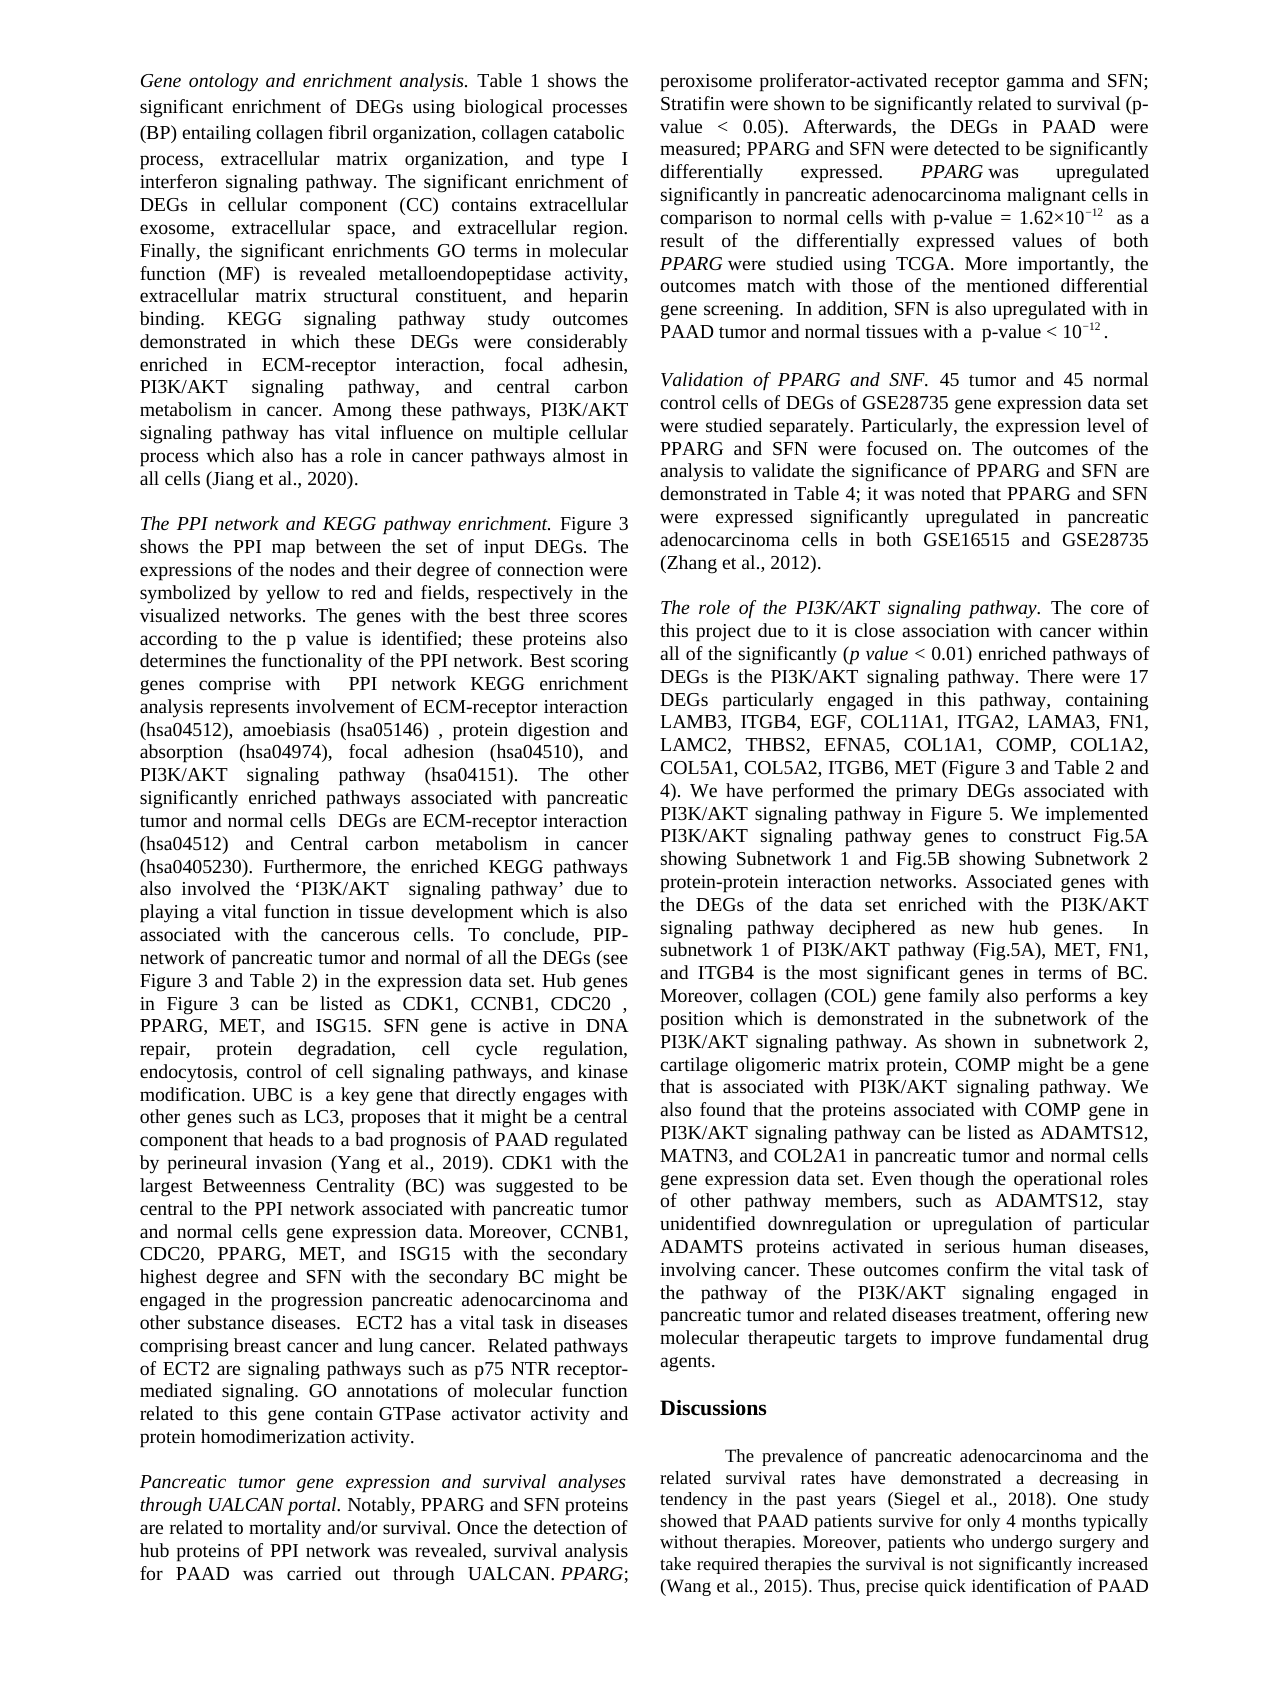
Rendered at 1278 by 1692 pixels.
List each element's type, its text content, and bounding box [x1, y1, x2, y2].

text Discussions [660, 1395, 1149, 1420]
text The PPI network and KEGG pathway enrichment. Figure 3 shows the PPI map between the set of input DEGs. The expressions of the nodes and their degree of connection were symbolized by yellow to red and fields, respectively in the visualized networks. The genes with the best three scores according to the p value is identified; these proteins also determines the functionality of the PPI network. Best scoring genes comprise with PPI network KEGG enrichment analysis represents involvement of ECM-receptor interaction (hsa04512), amoebiasis (hsa05146) , protein digestion and absorption (hsa04974), focal adhesion (hsa04510), and PI3K/AKT signaling pathway (hsa04151). The other significantly enriched pathways associated with pancreatic tumor and normal cells DEGs are ECM-receptor interaction (hsa04512) and Central carbon metabolism in cancer (hsa0405230). Furthermore, the enriched KEGG pathways also involved the ‘PI3K/AKT signaling pathway’ due to playing a vital function in tissue development which is also associated with the cancerous cells. To conclude, PIP-network of pancreatic tumor and normal of all the DEGs (see Figure 3 and Table 2) in the expression data set. Hub genes in Figure 3 can be listed as CDK1, CCNB1, CDC20 , PPARG, MET, and ISG15. SFN gene is active in DNA repair, protein degradation, cell cycle regulation, endocytosis, control of cell signaling pathways, and kinase modification. UBC is a key gene that directly engages with other genes such as LC3, proposes that it might be a central component that heads to a bad prognosis of PAAD regulated by perineural invasion (Yang et al., 2019). CDK1 with the largest Betweenness Centrality (BC) was suggested to be central to the PPI network associated with pancreatic tumor and normal cells gene expression data. Moreover, CCNB1, CDC20, PPARG, MET, and ISG15 with the secondary highest degree and SFN with the secondary BC might be engaged in the progression pancreatic adenocarcinoma and other substance diseases. ECT2 has a vital task in diseases comprising breast cancer and lung cancer. Related pathways of ECT2 are signaling pathways such as p75 NTR receptor-mediated signaling. GO annotations of molecular function related to this gene contain GTPase activator activity and protein homodimerization activity. [139, 512, 629, 1448]
text process, extracellular matrix organization, and type I interferon signaling pathway. The significant enrichment of DEGs in cellular component (CC) contains extracellular exosome, extracellular space, and extracellular region. Finally, the significant enrichments GO terms in molecular function (MF) is revealed metalloendopeptidase activity, extracellular matrix structural constituent, and heparin binding. KEGG signaling pathway study outcomes demonstrated in which these DEGs were considerably enriched in ECM-receptor interaction, focal adhesin, PI3K/AKT signaling pathway, and central carbon metabolism in cancer. Among these pathways, PI3K/AKT signaling pathway has vital influence on multiple cellular process which also has a role in cancer pathways almost in all cells (Jiang et al., 2020). [139, 147, 629, 489]
text Pancreatic tumor gene expression and survival analyses through UALCAN portal. Notably, PPARG and SFN proteins are related to mortality and/or survival. Once the detection of hub proteins of PPI network was revealed, survival analysis for PAAD was carried out through UALCAN. PPARG; peroxisome proliferator-activated receptor gamma and SFN; Stratifin were shown to be significantly related to survival (p-value < 0.05). Afterwards, the DEGs in PAAD were measured; PPARG and SFN were detected to be significantly differentially expressed. PPARG was upregulated significantly in pancreatic adenocarcinoma malignant cells in comparison to normal cells with p-value = 1.62×10−12 as a result of the differentially expressed values of both PPARG were studied using TCGA. More importantly, the outcomes match with those of the mentioned differential gene screening. In addition, SFN is also upregulated with in PAAD tumor and normal tissues with a p-value < 10−12 . [660, 69, 1149, 343]
text Validation of PPARG and SNF. 45 tumor and 45 normal control cells of DEGs of GSE28735 gene expression data set were studied separately. Particularly, the expression level of PPARG and SFN were focused on. The outcomes of the analysis to validate the significance of PPARG and SFN are demonstrated in Table 4; it was noted that PPARG and SFN were expressed significantly upregulated in pancreatic adenocarcinoma cells in both GSE16515 and GSE28735 (Zhang et al., 2012). [660, 368, 1149, 573]
text The role of the PI3K/AKT signaling pathway. The core of this project due to it is close association with cancer within all of the significantly (p value < 0.01) enriched pathways of DEGs is the PI3K/AKT signaling pathway. There were 17 DEGs particularly engaged in this pathway, containing LAMB3, ITGB4, EGF, COL11A1, ITGA2, LAMA3, FN1, LAMC2, THBS2, EFNA5, COL1A1, COMP, COL1A2, COL5A1, COL5A2, ITGB6, MET (Figure 3 and Table 2 and 4). We have performed the primary DEGs associated with PI3K/AKT signaling pathway in Figure 5. We implemented PI3K/AKT signaling pathway genes to construct Fig.5A showing Subnetwork 1 and Fig.5B showing Subnetwork 2 protein-protein interaction networks. Associated genes with the DEGs of the data set enriched with the PI3K/AKT signaling pathway deciphered as new hub genes. In subnetwork 1 of PI3K/AKT pathway (Fig.5A), MET, FN1, and ITGB4 is the most significant genes in terms of BC. Moreover, collagen (COL) gene family also performs a key position which is demonstrated in the subnetwork of the PI3K/AKT signaling pathway. As shown in subnetwork 2, cartilage oligomeric matrix protein, COMP might be a gene that is associated with PI3K/AKT signaling pathway. We also found that the proteins associated with COMP gene in PI3K/AKT signaling pathway can be listed as ADAMTS12, MATN3, and COL2A1 in pancreatic tumor and normal cells gene expression data set. Even though the operational roles of other pathway members, such as ADAMTS12, stay unidentified downregulation or upregulation of particular ADAMTS proteins activated in serious human diseases, involving cancer. These outcomes confirm the vital task of the pathway of the PI3K/AKT signaling engaged in pancreatic tumor and related diseases treatment, offering new molecular therapeutic targets to improve fundamental drug agents. [660, 596, 1149, 1372]
text Gene ontology and enrichment analysis. Table 1 shows the significant enrichment of DEGs using biological processes (BP) entailing collagen fibril organization, collagen catabolic [139, 69, 629, 144]
